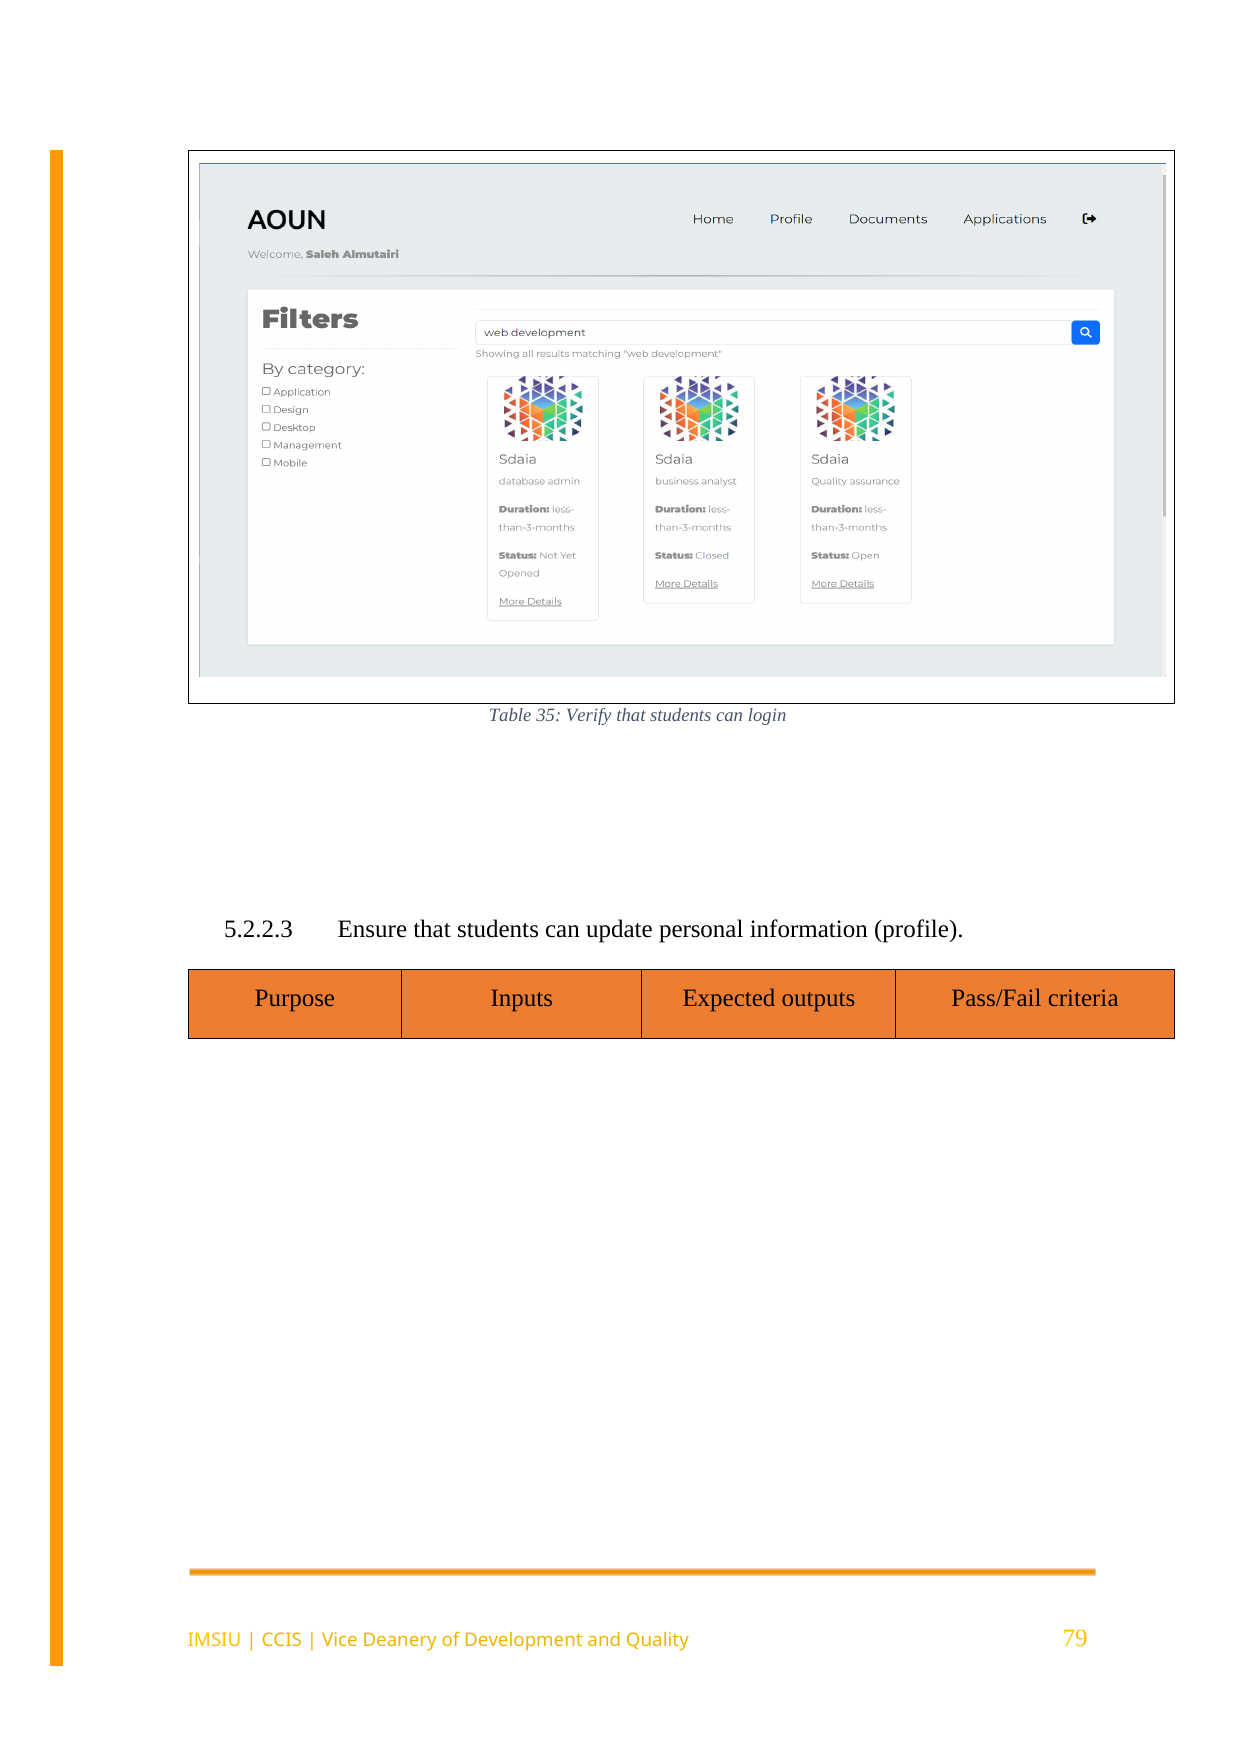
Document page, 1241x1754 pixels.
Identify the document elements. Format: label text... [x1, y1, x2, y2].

table_header Expected outputs [642, 970, 895, 1038]
table_header Pass/Fail criteria [896, 970, 1174, 1038]
table_cell [189, 151, 1174, 703]
table_header Inputs [402, 970, 641, 1038]
list Ensure that students can update personal information (profile). [224, 914, 1090, 942]
picture [187, 1567, 1100, 1576]
table_header Purpose [189, 970, 401, 1038]
picture [199, 163, 1167, 677]
